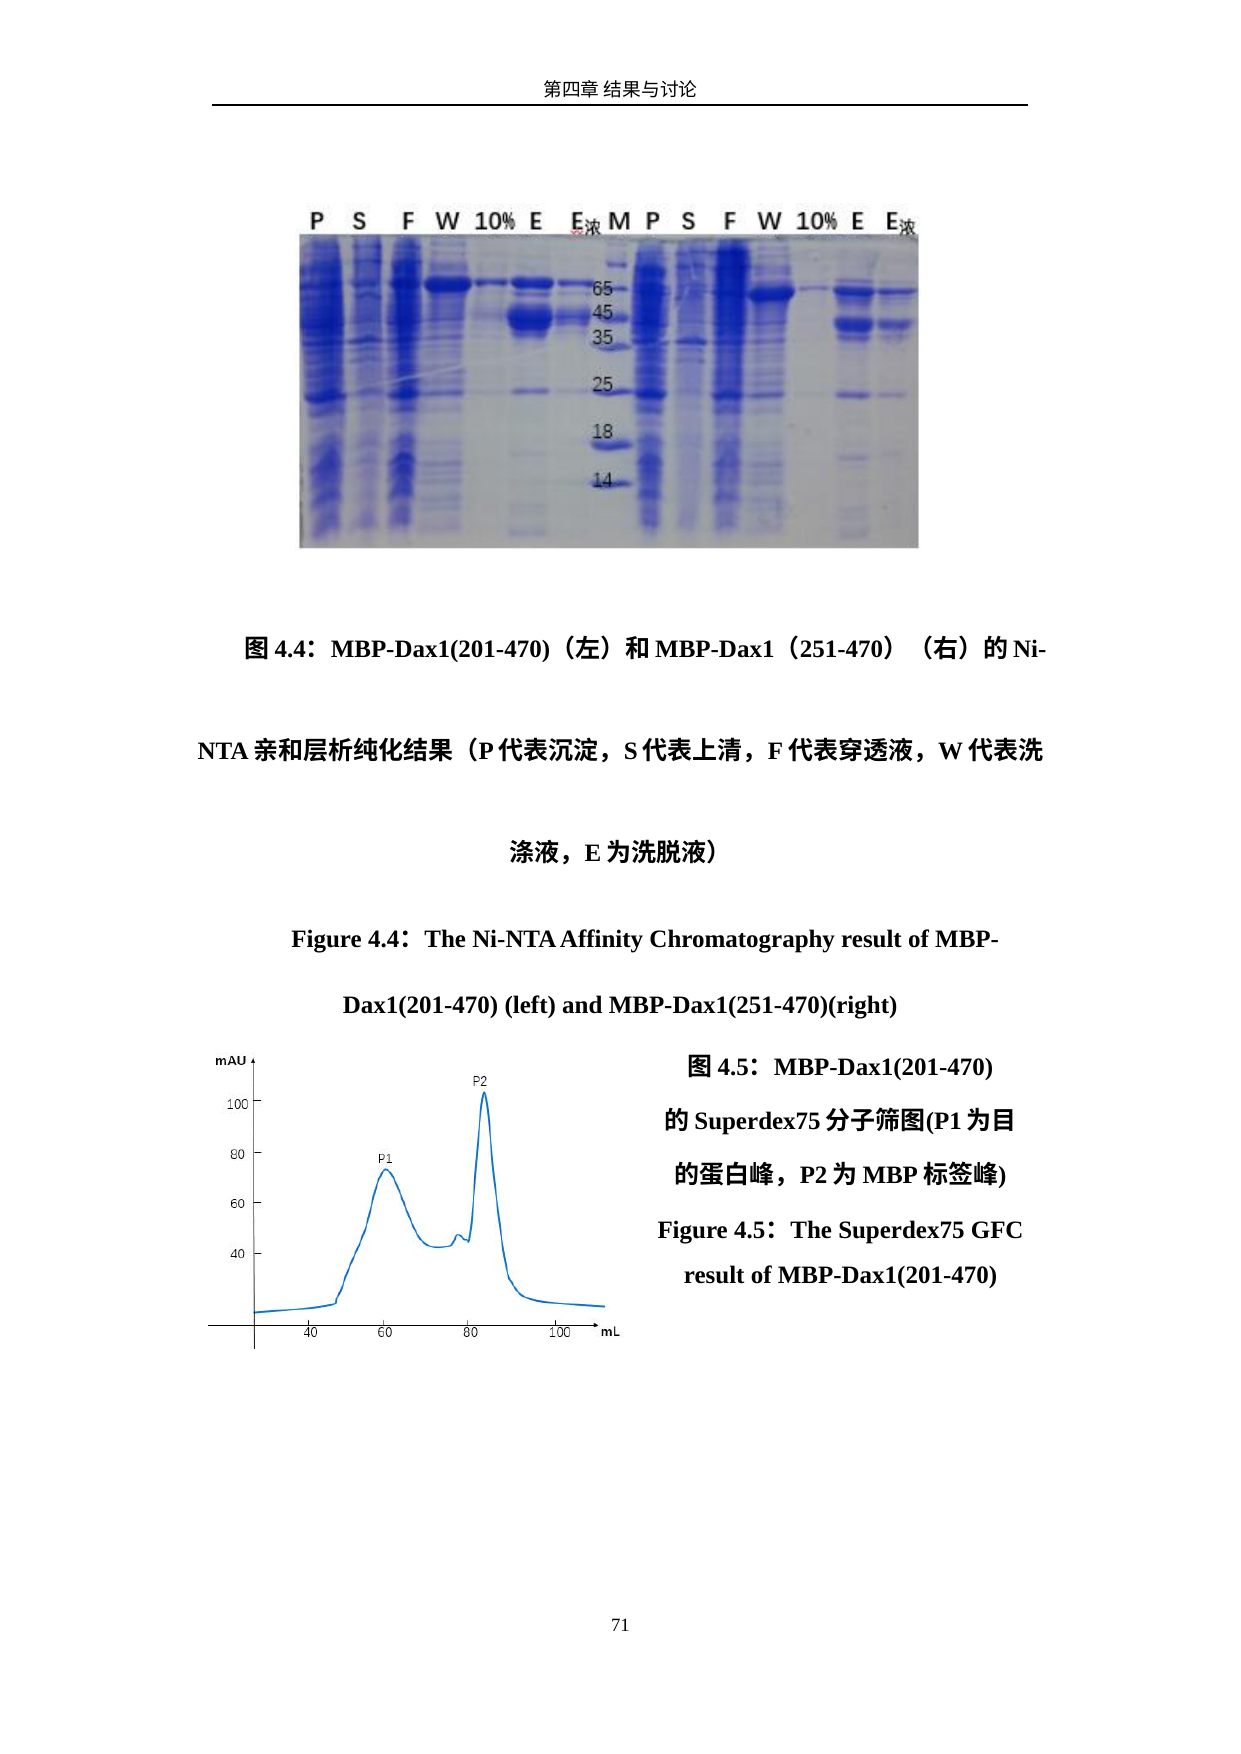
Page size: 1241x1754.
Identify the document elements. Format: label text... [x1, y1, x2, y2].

text Figure 4.4：The Ni-NTA Affinity Chromatography result of MBP-Dax1(201-470) (left) and MBP-Dax1(251-470)(right) [187, 903, 1053, 1022]
picture [295, 203, 922, 550]
picture [208, 1052, 626, 1349]
